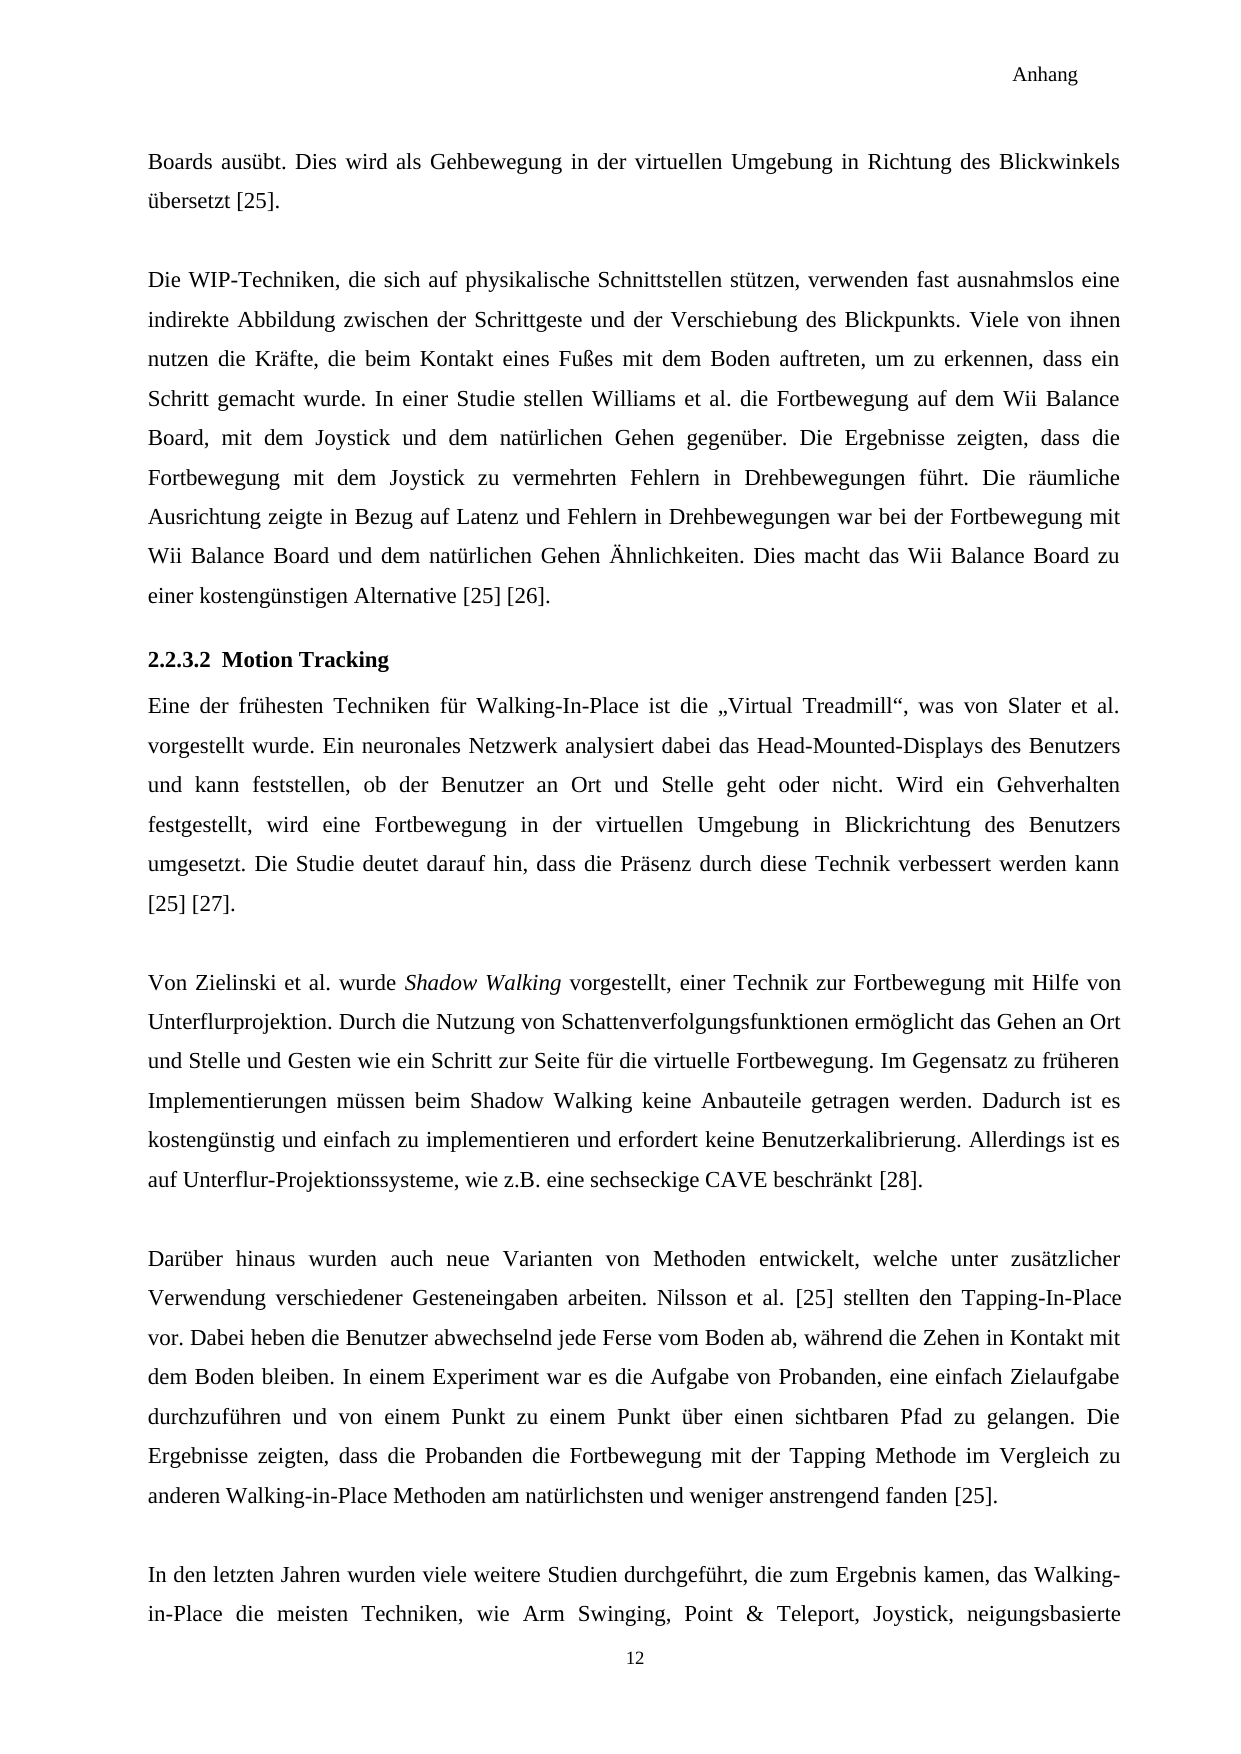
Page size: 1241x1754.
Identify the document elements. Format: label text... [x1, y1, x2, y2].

text Von Zielinski et al. wurde Shadow Walking vorgestellt, einer Technik zur Fortbewegung mit Hilfe von Unterflurprojektion. Durch die Nutzung von Schattenverfolgungsfunktionen ermöglicht das Gehen an Ort und Stelle und Gesten wie ein Schritt zur Seite für die virtuelle Fortbewegung. Im Gegensatz zu früheren Implementierungen müssen beim Shadow Walking keine Anbauteile getragen werden. Dadurch ist es kostengünstig und einfach zu implementieren und erfordert keine Benutzerkalibrierung. Allerdings ist es auf Unterflur-Projektionssysteme, wie z.B. eine sechseckige CAVE beschränkt . [148, 968, 1122, 1192]
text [148, 1561, 1122, 1627]
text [148, 148, 1122, 213]
text Eine der frühesten Techniken für Walking-In-Place ist die „Virtual Treadmill“, was von Slater et al. vorgestellt wurde. Ein neuronales Netzwerk analysiert dabei das Head-Mounted-Displays des Benutzers und kann feststellen, ob der Benutzer an Ort und Stelle geht oder nicht. Wird ein Gehverhalten festgestellt, wird eine Fortbewegung in der virtuellen Umgebung in Blickrichtung des Benutzers umgesetzt. Die Studie deutet darauf hin, dass die Präsenz durch diese Technik verbessert werden kann. [148, 692, 1122, 916]
text Darüber hinaus wurden auch neue Varianten von Methoden entwickelt, welche unter zusätzlicher Verwendung verschiedener Gesteneingaben arbeiten. Nilsson et al. stellten den Tapping-In-Place vor. Dabei heben die Benutzer abwechselnd jede Ferse vom Boden ab, während die Zehen in Kontakt mit dem Boden bleiben. In einem Experiment war es die Aufgabe von Probanden, eine einfach Zielaufgabe durchzuführen und von einem Punkt zu einem Punkt über einen sichtbaren Pfad zu gelangen. Die Ergebnisse zeigten, dass die Probanden die Fortbewegung mit der Tapping Methode im Vergleich zu anderen Walking-in-Place Methoden am natürlichsten und weniger anstrengend fanden . [148, 1245, 1122, 1508]
subtitle Motion Tracking [148, 646, 1122, 673]
text Die WIP-Techniken, die sich auf physikalische Schnittstellen stützen, verwenden fast ausnahmslos eine indirekte Abbildung zwischen der Schrittgeste und der Verschiebung des Blickpunkts. Viele von ihnen nutzen die Kräfte, die beim Kontakt eines Fußes mit dem Boden auftreten, um zu erkennen, dass ein Schritt gemacht wurde. In einer Studie stellen Williams et al. die Fortbewegung auf dem Wii Balance Board, mit dem Joystick und dem natürlichen Gehen gegenüber. Die Ergebnisse zeigten, dass die Fortbewegung mit dem Joystick zu vermehrten Fehlern in Drehbewegungen führt. Die räumliche Ausrichtung zeigte in Bezug auf Latenz und Fehlern in Drehbewegungen war bei der Fortbewegung mit Wii Balance Board und dem natürlichen Gehen Ähnlichkeiten. Dies macht das Wii Balance Board zu einer kostengünstigen Alternative. [148, 266, 1122, 608]
